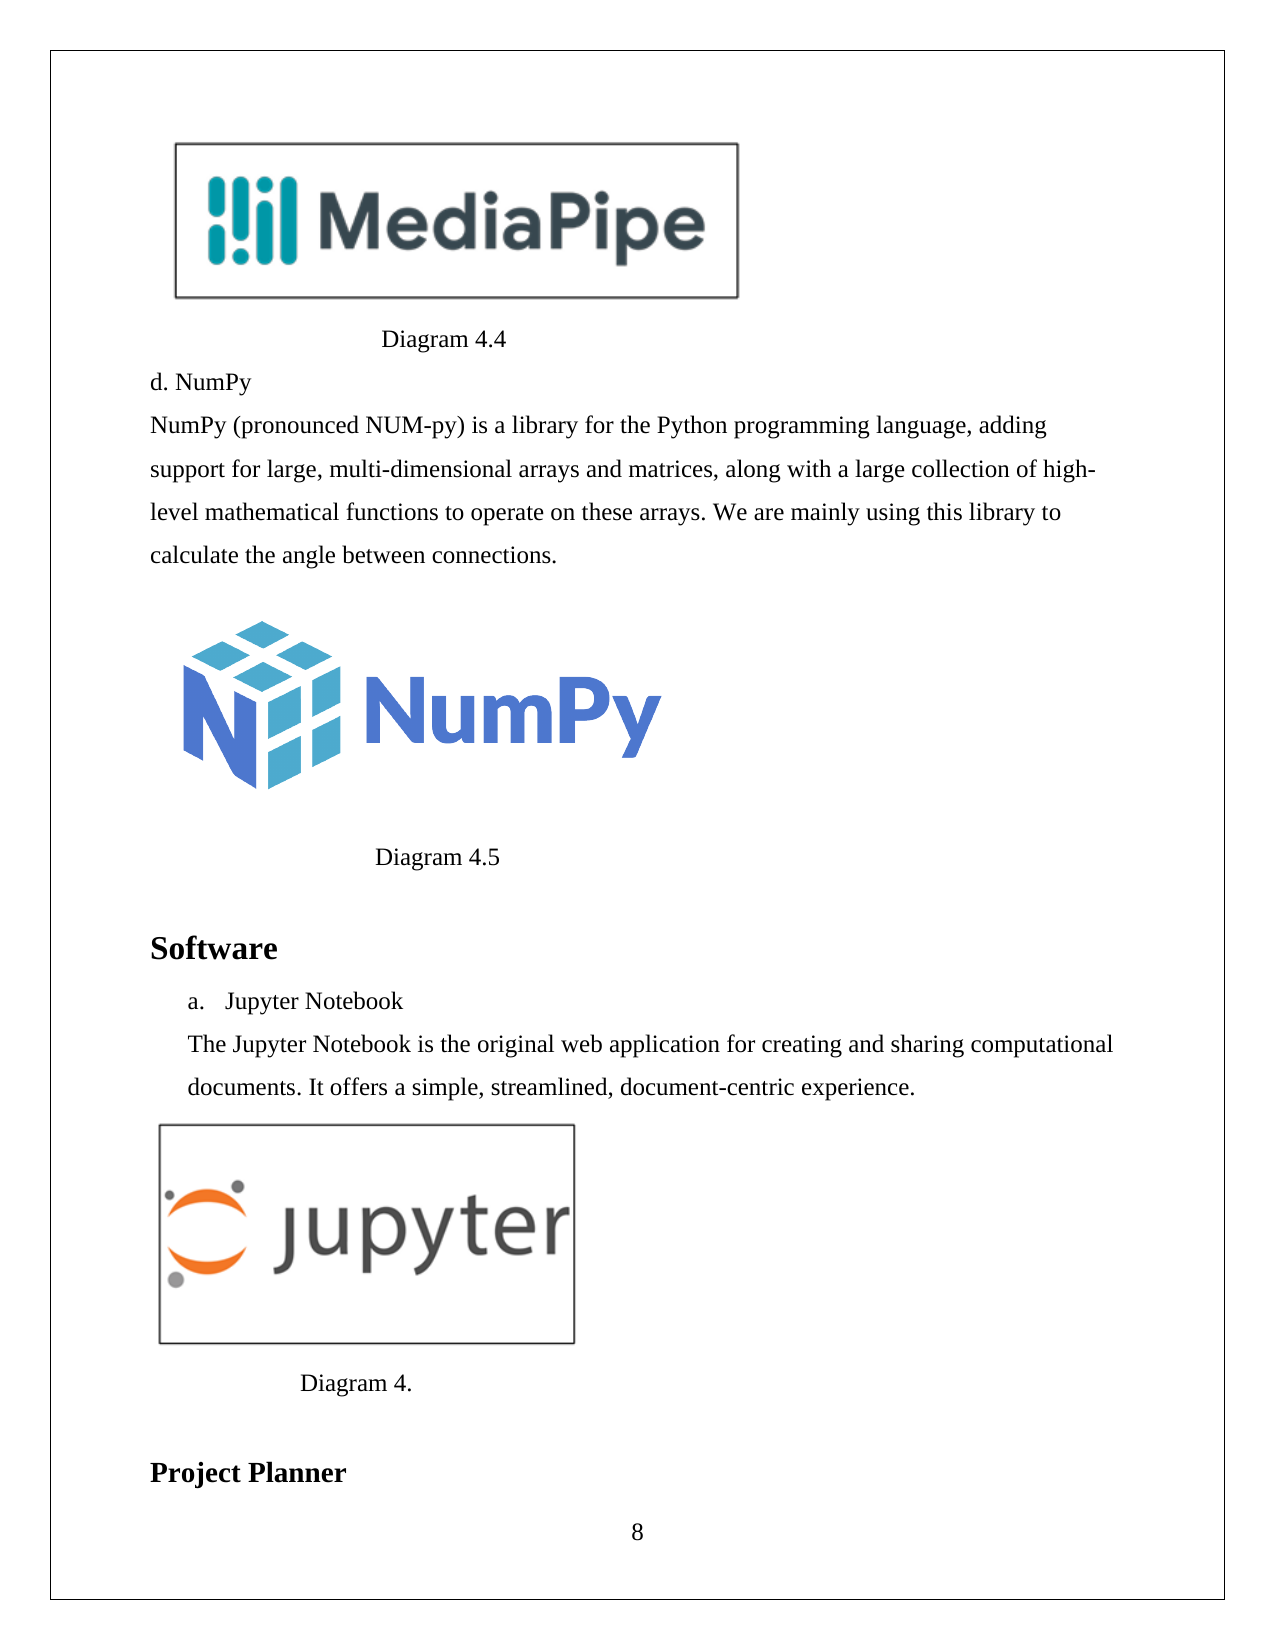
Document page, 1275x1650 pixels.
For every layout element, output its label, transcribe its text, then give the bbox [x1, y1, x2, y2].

picture [150, 123, 753, 310]
text The Jupyter Notebook is the original web application for creating and sharing computational documents. It offers a simple, streamlined, document-centric experience. [187, 1029, 1125, 1101]
list Jupyter Notebook [187, 986, 1125, 1015]
text NumPy (pronounced NUM-py) is a library for the Python programming language, adding support for large, multi-dimensional arrays and matrices, along with a large collection of high-level mathematical functions to operate on these arrays. We are mainly using this library to calculate the angle between connections. [150, 411, 1125, 569]
text Diagram 4.4 [300, 324, 1125, 353]
picture [150, 1115, 586, 1354]
text Diagram 4. [225, 1368, 1125, 1397]
picture [150, 583, 695, 828]
text d. NumPy [150, 367, 1125, 396]
text Software [150, 929, 1125, 967]
text Diagram 4.5 [300, 842, 1125, 871]
text Project Planner [150, 1455, 1125, 1488]
